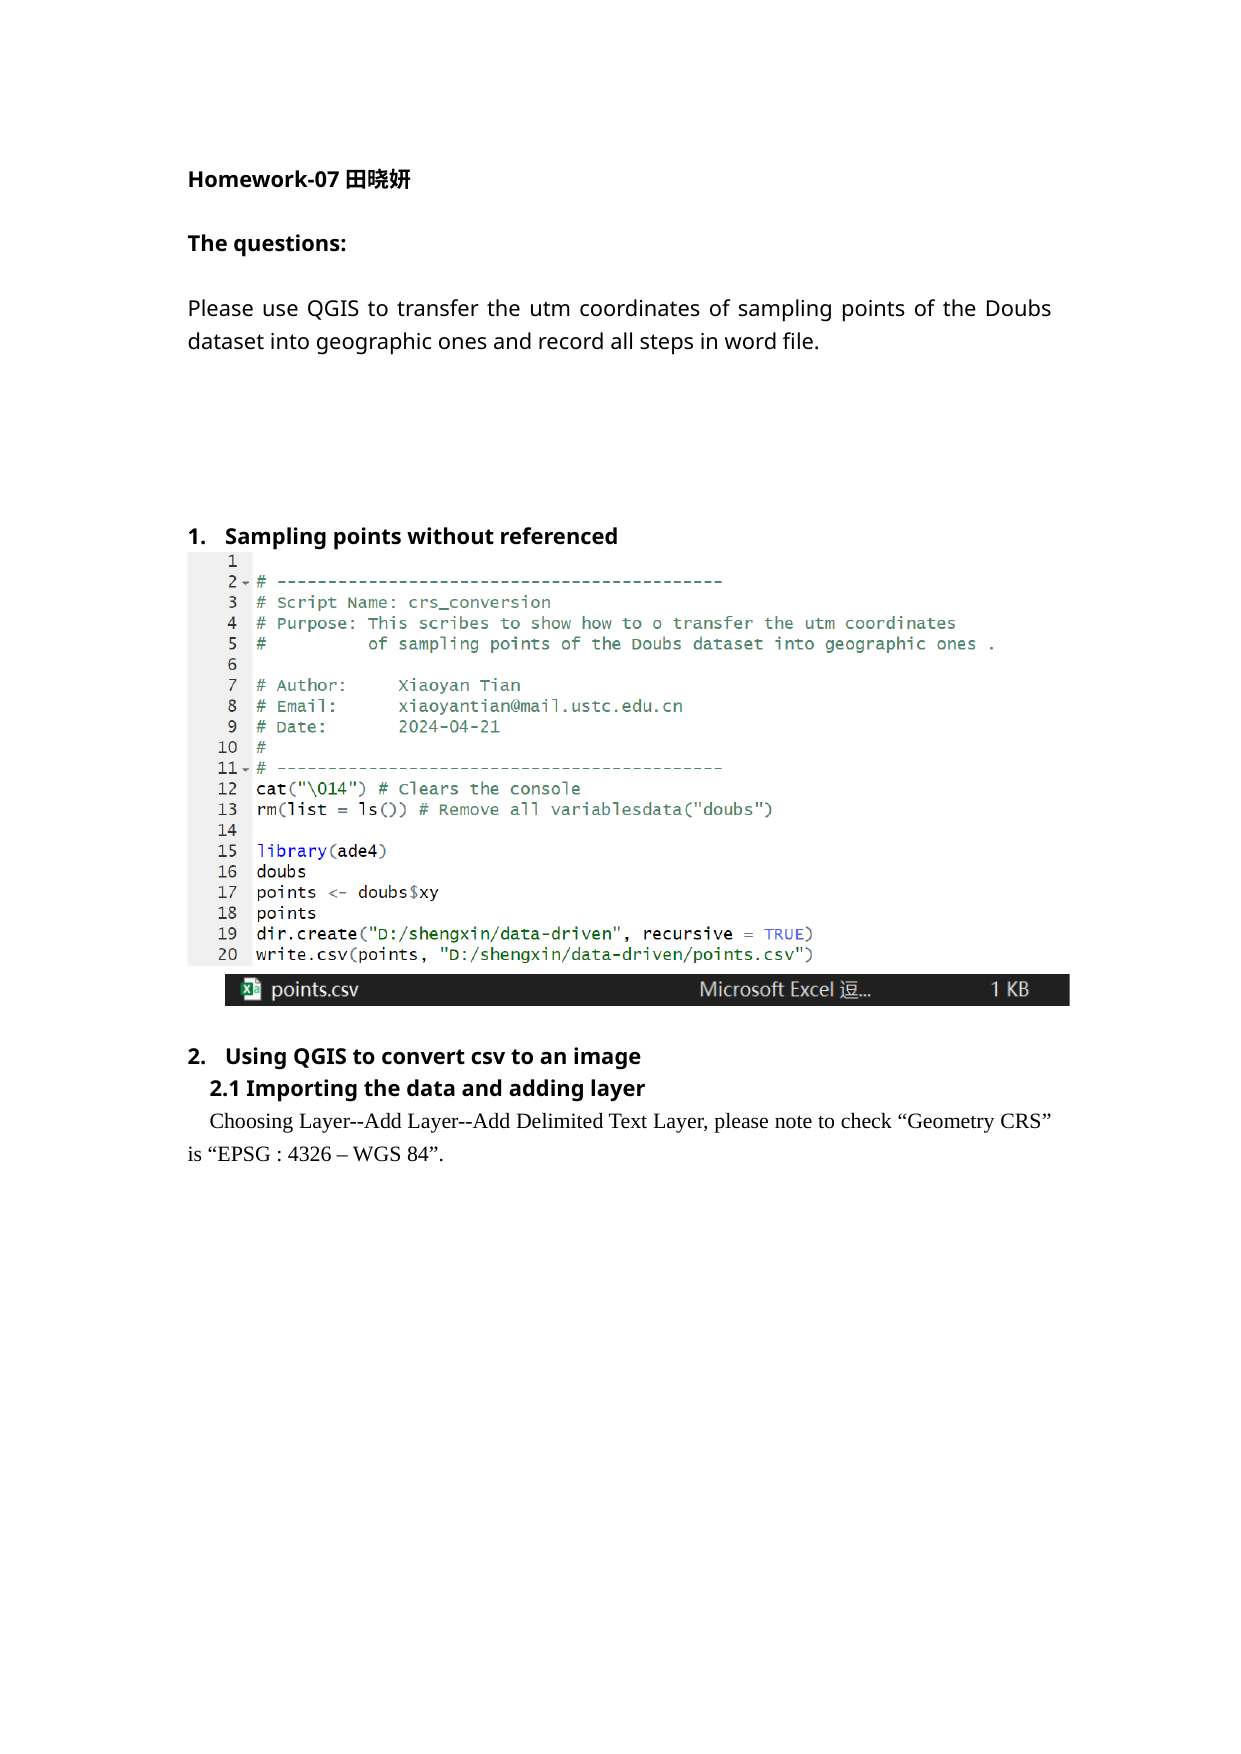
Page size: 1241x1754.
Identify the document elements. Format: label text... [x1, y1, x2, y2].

list Sampling points without referenced [187, 519, 1053, 552]
picture [225, 974, 1070, 1006]
text Please use QGIS to transfer the utm coordinates of sampling points of the Doubs dataset into geographic ones and record all steps in word file. [187, 292, 1053, 357]
text Choosing Layer--Add Layer--Add Delimited Text Layer, please note to check “Geometry CRS” is “EPSG : 4326 – WGS 84”. [187, 1104, 1053, 1169]
picture [187, 552, 1053, 966]
text 2.1 Importing the data and adding layer [187, 1072, 1053, 1104]
text The questions: [187, 227, 1053, 259]
text Homework-07 田晓妍 [187, 162, 1053, 194]
list Using QGIS to convert csv to an image [187, 1039, 1053, 1072]
